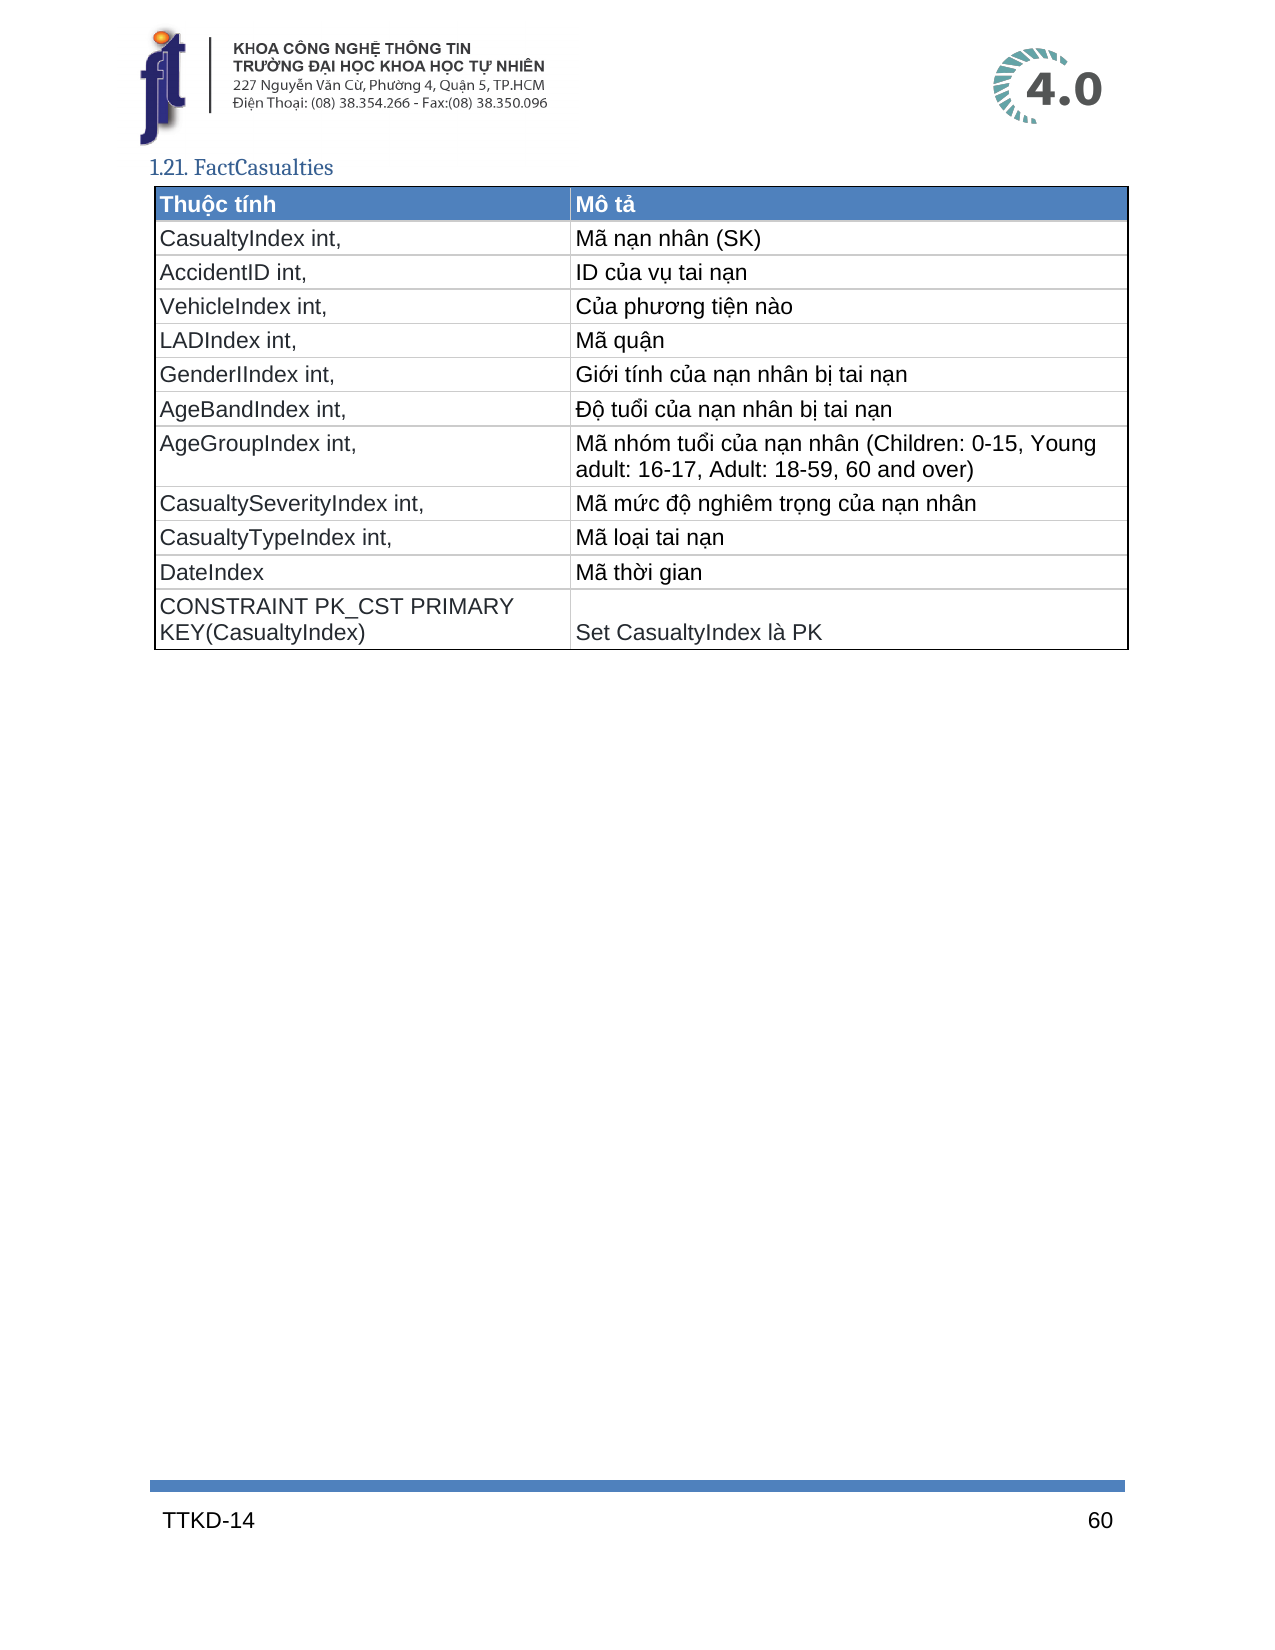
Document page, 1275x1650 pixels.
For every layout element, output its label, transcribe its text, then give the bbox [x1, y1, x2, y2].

table_cell Set CasualtyIndex là PK [571, 590, 1127, 648]
table_cell CasualtySeverityIndex int, [156, 487, 570, 520]
table_cell CasualtyIndex int, [156, 222, 570, 254]
table_cell Mã nhóm tuổi của nạn nhân (Children: 0-15, Young adult: 16-17, Adult: 18-59, 60 and over) [571, 427, 1127, 486]
table_cell AccidentID int, [156, 256, 570, 288]
table_cell ID của vụ tai nạn [571, 256, 1127, 288]
table_header Thuộc tính [156, 187, 570, 220]
picture [985, 41, 1108, 127]
subtitle 1.21. FactCasualties [150, 154, 1125, 182]
table_cell CONSTRAINT PK_CST PRIMARY KEY(CasualtyIndex) [156, 590, 570, 648]
table_cell Giới tính của nạn nhân bị tai nạn [571, 358, 1127, 391]
table_header Mô tả [571, 187, 1127, 220]
table_cell Độ tuổi của nạn nhân bị tai nạn [571, 392, 1127, 425]
table_cell Mã loại tai nạn [571, 521, 1127, 554]
picture [117, 21, 580, 167]
table_cell Mã thời gian [571, 556, 1127, 588]
table_cell CasualtyTypeIndex int, [156, 521, 570, 554]
table_cell DateIndex [156, 556, 570, 588]
table_cell AgeGroupIndex int, [156, 427, 570, 486]
table_cell Mã mức độ nghiêm trọng của nạn nhân [571, 487, 1127, 520]
table_cell AgeBandIndex int, [156, 392, 570, 425]
table_cell LADIndex int, [156, 324, 570, 357]
table_cell Của phương tiện nào [571, 290, 1127, 322]
table_cell GenderIIndex int, [156, 358, 570, 391]
table_cell Mã quận [571, 324, 1127, 357]
table_cell VehicleIndex int, [156, 290, 570, 322]
table_cell Mã nạn nhân (SK) [571, 222, 1127, 254]
